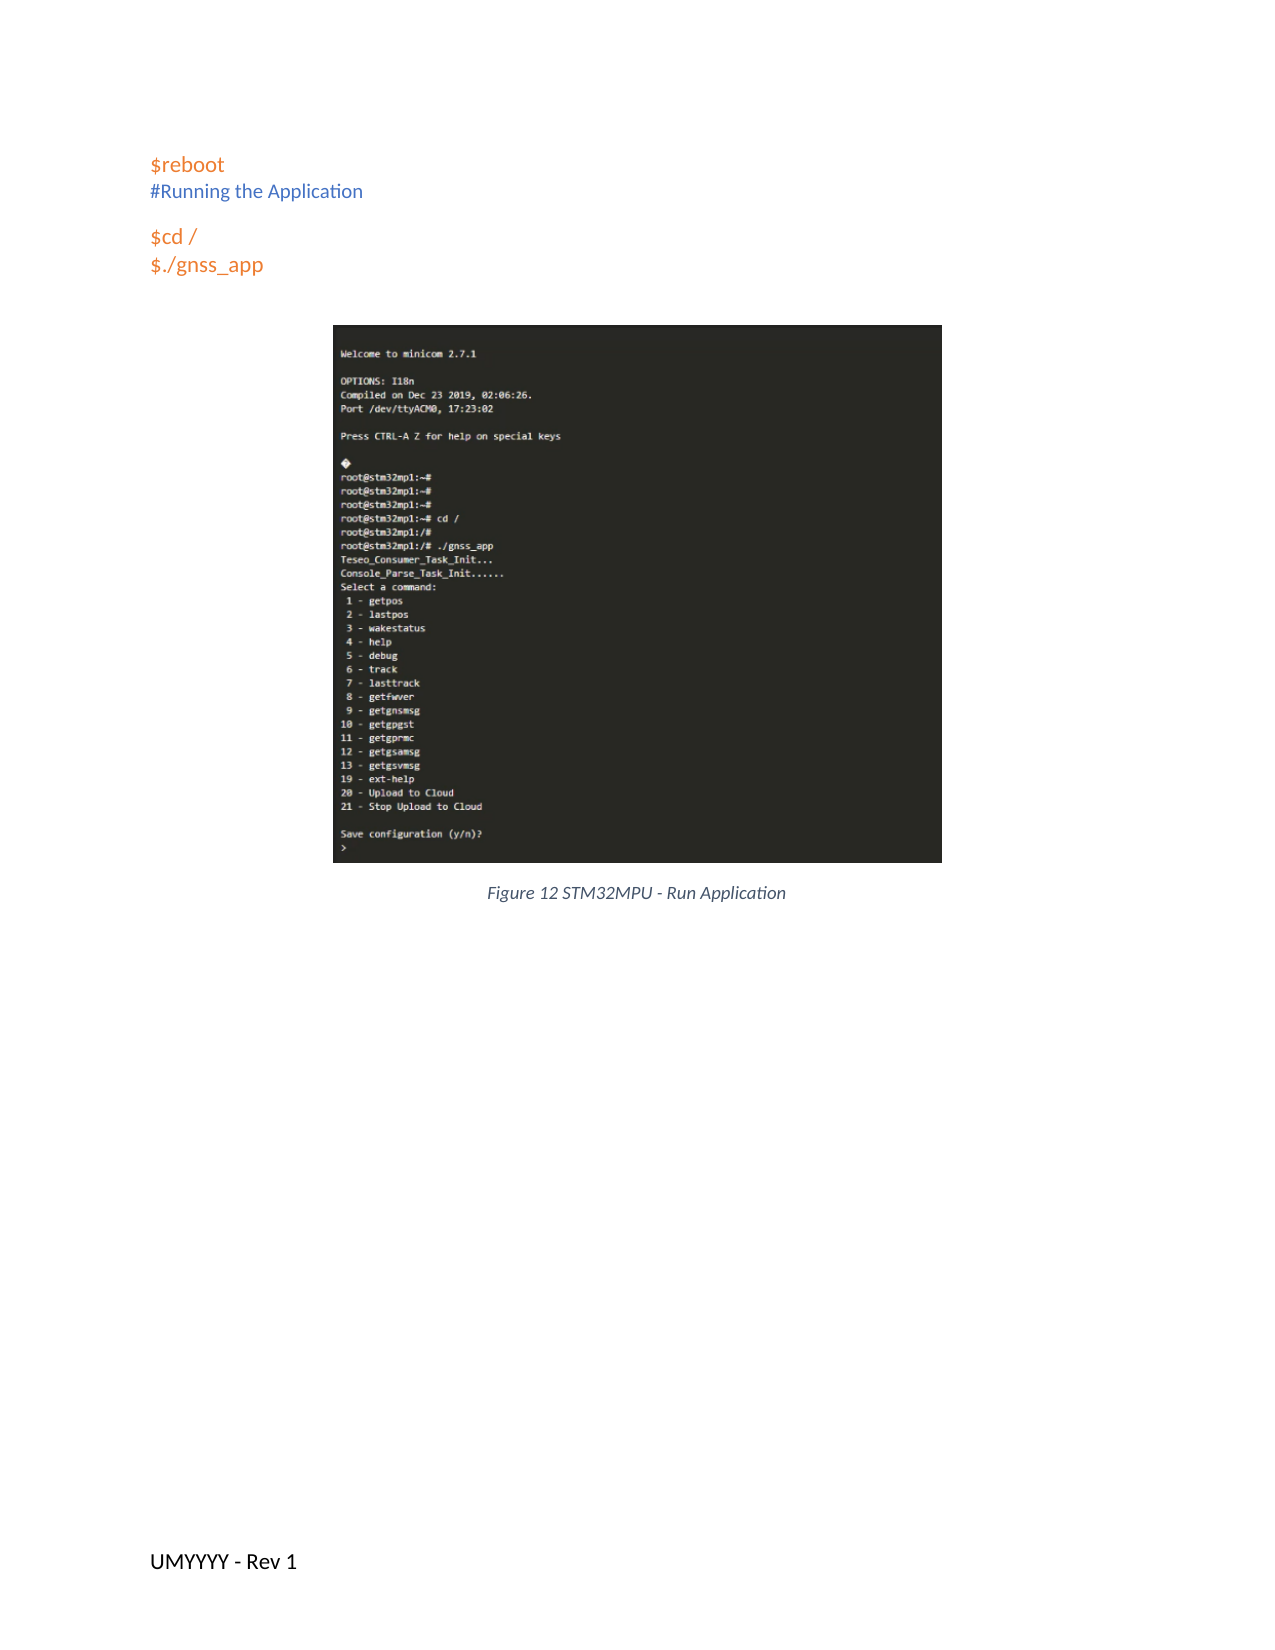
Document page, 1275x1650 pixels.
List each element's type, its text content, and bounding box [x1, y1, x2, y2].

text $reboot [150, 150, 1125, 178]
picture [333, 325, 942, 863]
text $cd / [150, 222, 1125, 250]
text #Running the Application [150, 178, 1125, 203]
text $./gnss_app [150, 250, 1125, 278]
